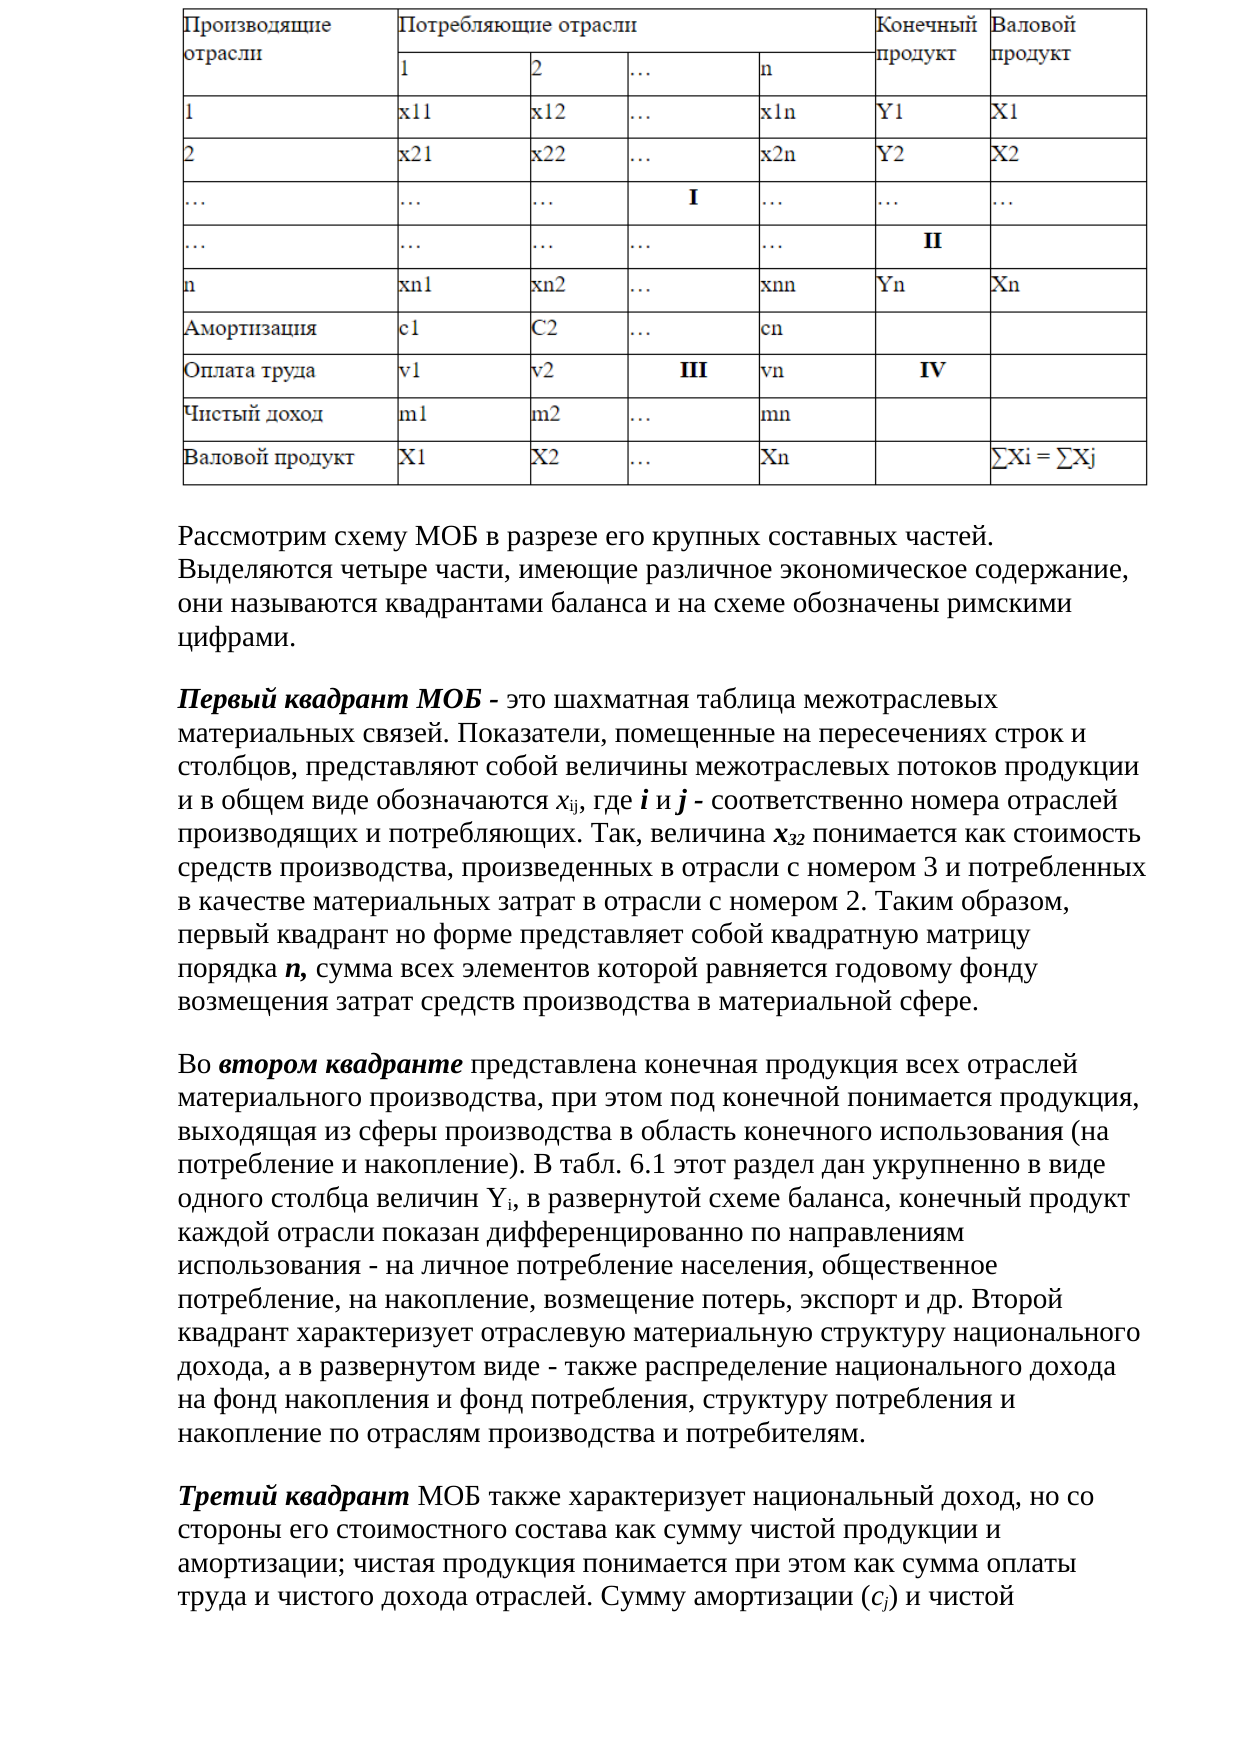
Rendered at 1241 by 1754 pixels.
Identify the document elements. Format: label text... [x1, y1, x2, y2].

text Первый квадрант МОБ - это шахматная таблица межотраслевых материальных связей. Показатели, помещенные на пересечениях строк и столбцов, представляют собой величины межотраслевых потоков продукции и в общем виде обозначаются xij, где i и j - соответственно номера отраслей производящих и потребляющих. Так, величина х32 понимается как стоимость средств производства, произведенных в отрасли с номером 3 и потребленных в качестве материальных затрат в отрасли с номером 2. Таким образом, первый квадрант но форме представляет собой квадратную матрицу порядка п, сумма всех элементов которой равняется годовому фонду возмещения затрат средств производства в материальной сфере. [177, 681, 1152, 1017]
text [177, 1478, 1152, 1612]
text Во втором квадранте представлена конечная продукция всех отраслей материального производства, при этом под конечной понимается продукция, выходящая из сферы производства в область конечного использования (на потребление и накопление). В табл. 6.1 этот раздел дан укрупненно в виде одного столбца величин Yi, в развернутой схеме баланса, конечный продукт каждой отрасли показан дифференцированно по направлениям использования - на личное потребление населения, общественное потребление, на накопление, возмещение потерь, экспорт и др. Второй квадрант характеризует отраслевую материальную структуру национального дохода, а в развернутом виде - также распределение национального дохода на фонд накопления и фонд потребления, структуру потребления и накопление по отраслям производства и потребителям. [177, 1046, 1152, 1448]
text Рассмотрим схему МОБ в разрезе его крупных составных частей. Выделяются четыре части, имеющие различное экономическое содержание, они называются квадрантами баланса и на схеме обозначены римскими цифрами. [177, 518, 1152, 652]
picture [177, 0, 1152, 489]
